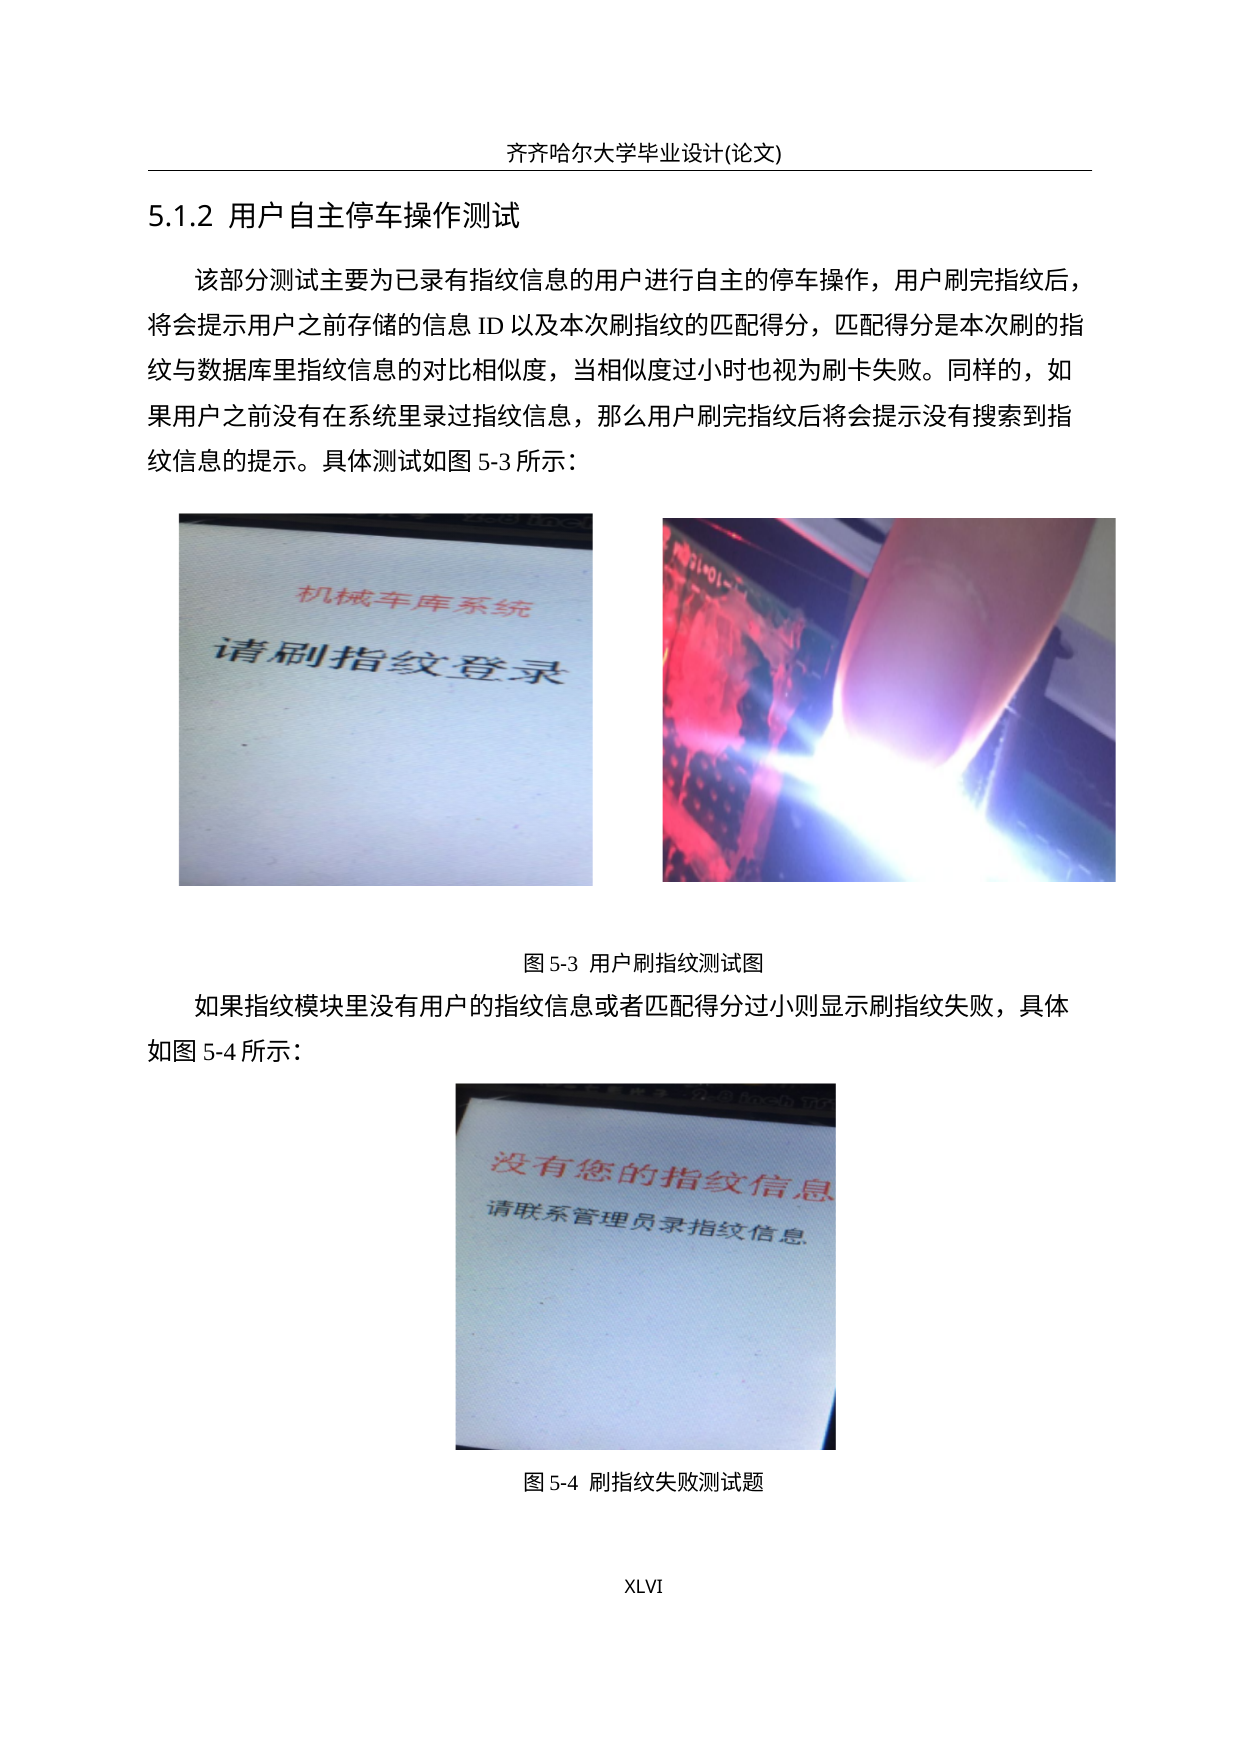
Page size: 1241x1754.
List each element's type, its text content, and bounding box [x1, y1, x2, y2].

text 该部分测试主要为已录有指纹信息的用户进行自主的停车操作，用户刷完指纹后，将会提示用户之前存储的信息ID以及本次刷指纹的匹配得分，匹配得分是本次刷的指纹与数据库里指纹信息的对比相似度，当相似度过小时也视为刷卡失败。同样的，如果用户之前没有在系统里录过指纹信息，那么用户刷完指纹后将会提示没有搜索到指纹信息的提示。具体测试如图5-3所示： [148, 260, 1092, 478]
text 图5-4 刷指纹失败测试题 [148, 1465, 1092, 1497]
picture [456, 1084, 835, 1450]
picture [179, 514, 592, 886]
subtitle 5.1.2 用户自主停车操作测试 [148, 192, 1092, 234]
text 如果指纹模块里没有用户的指纹信息或者匹配得分过小则显示刷指纹失败，具体如图5-4所示： [148, 986, 1092, 1068]
picture [662, 518, 1116, 882]
text 图5-3 用户刷指纹测试图 [148, 946, 1092, 978]
